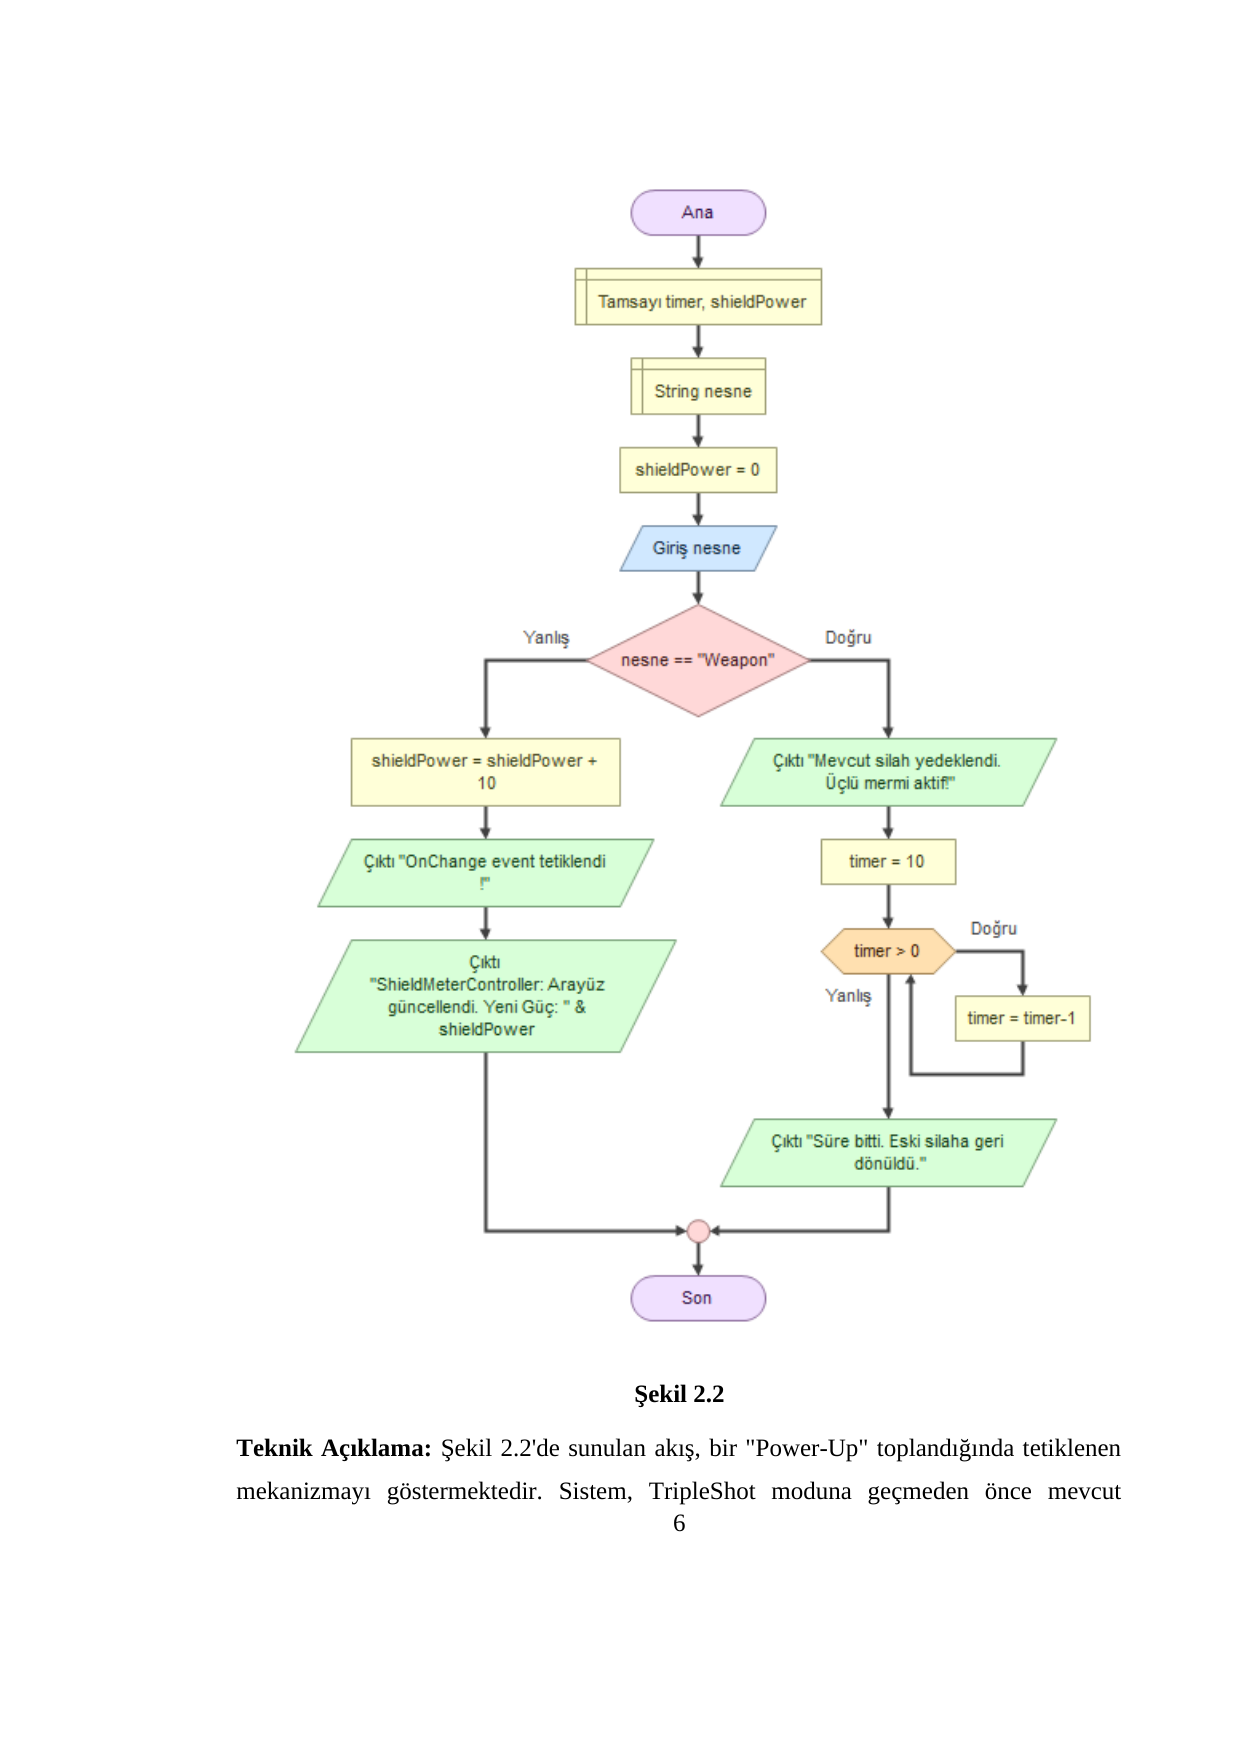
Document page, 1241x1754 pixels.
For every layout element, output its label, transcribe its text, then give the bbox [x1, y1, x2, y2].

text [236, 1433, 1122, 1505]
text Şekil 2.2 [236, 1379, 1122, 1408]
picture [236, 177, 1194, 1341]
